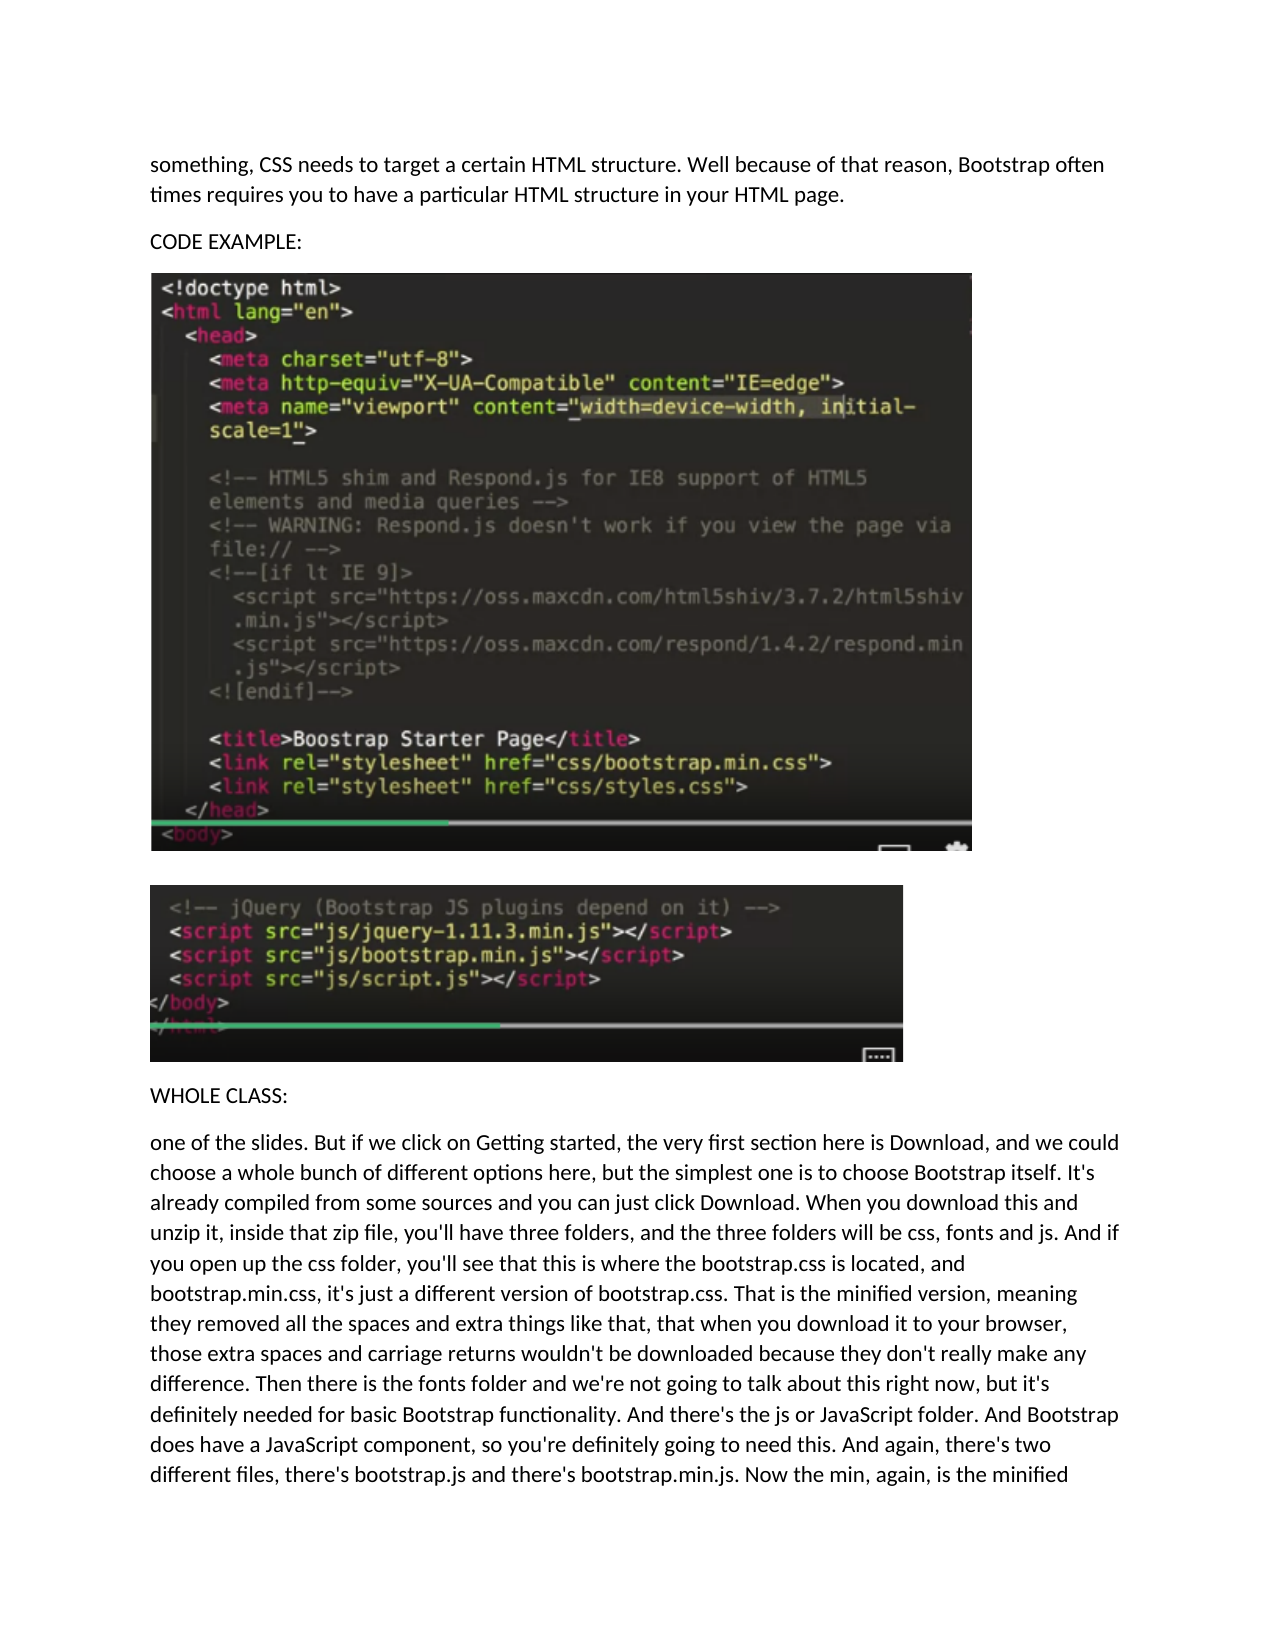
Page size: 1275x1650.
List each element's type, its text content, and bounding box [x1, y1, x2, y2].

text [150, 1128, 1125, 1488]
text WHOLE CLASS: [150, 1081, 1125, 1109]
picture [150, 885, 904, 1062]
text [150, 150, 1125, 208]
picture [150, 273, 971, 848]
text CODE EXAMPLE: [150, 227, 1125, 255]
